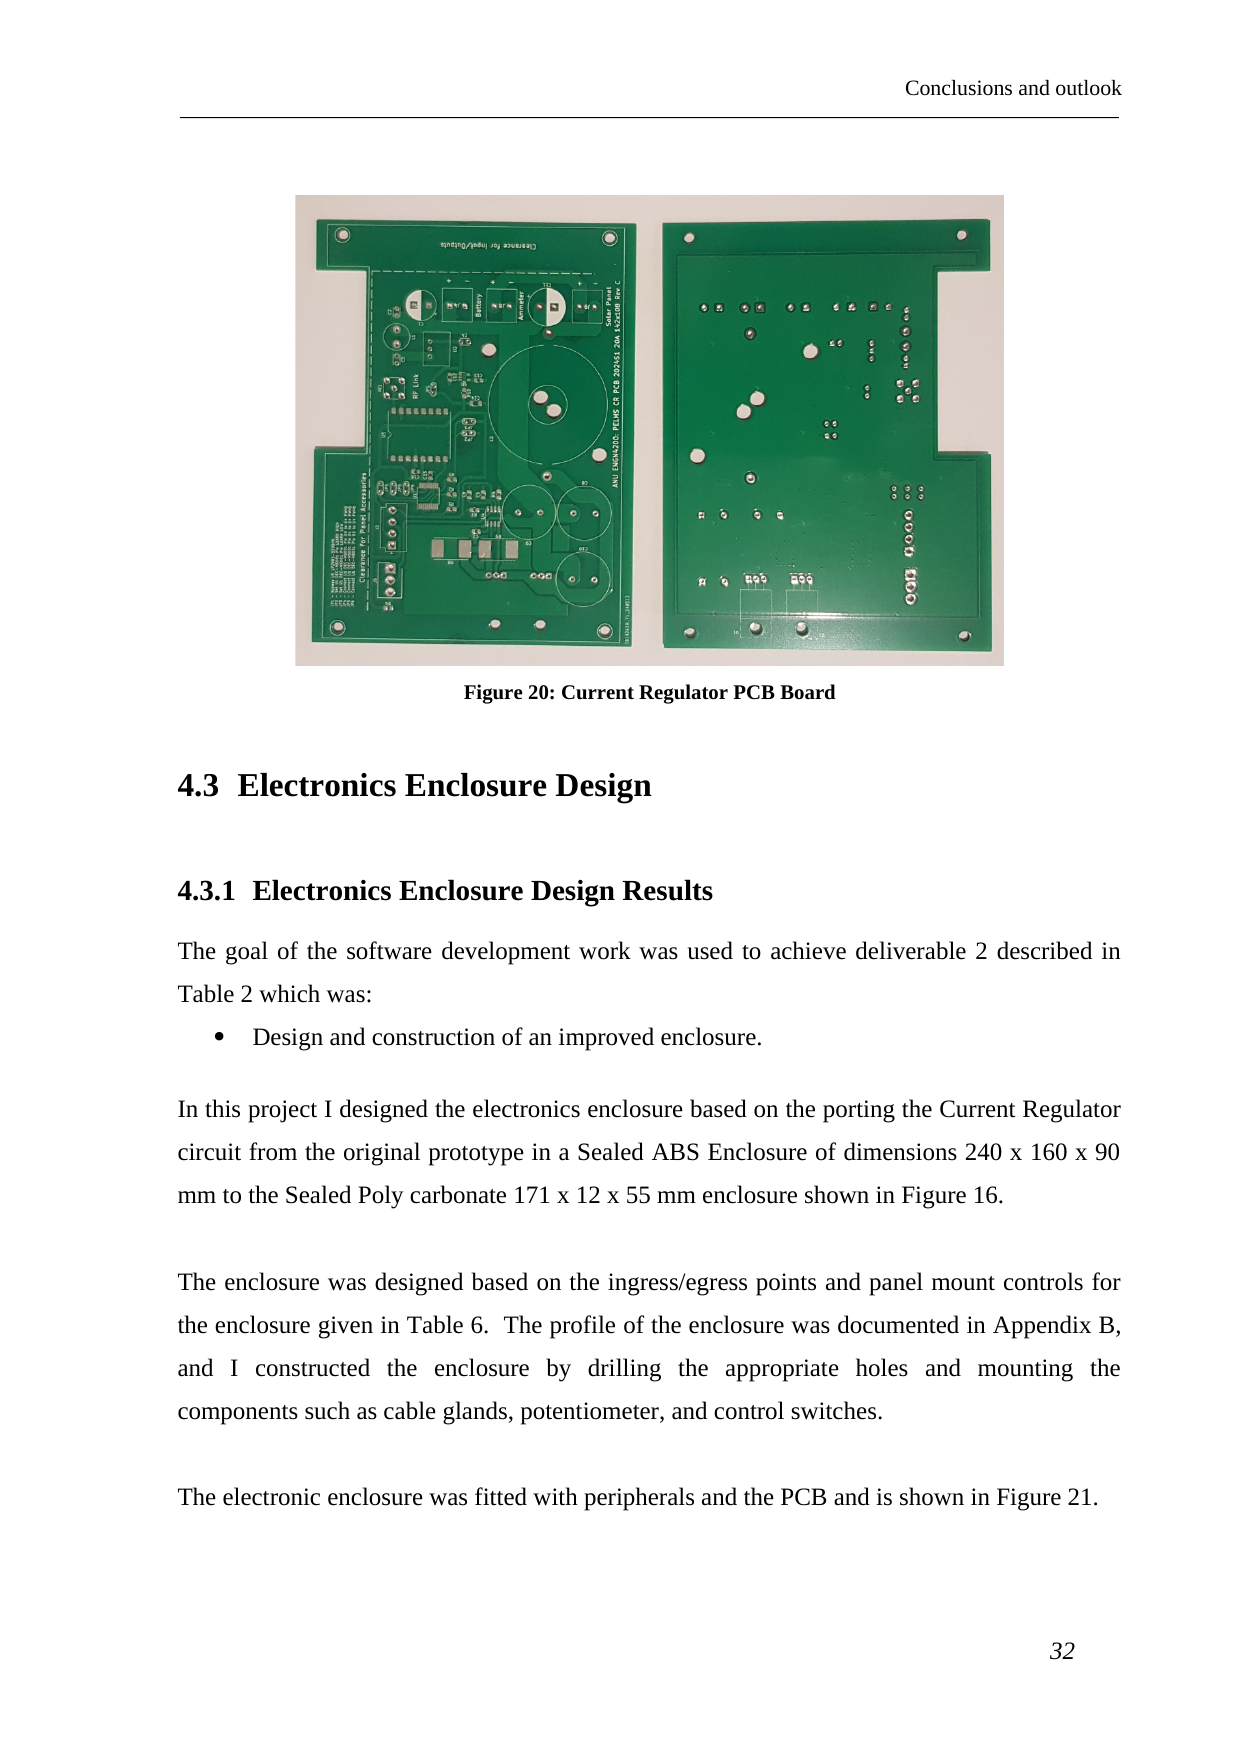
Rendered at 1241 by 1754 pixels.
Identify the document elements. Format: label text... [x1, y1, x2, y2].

picture [295, 195, 1004, 666]
text Figure 20: Current Regulator PCB Board [177, 679, 1122, 704]
text The enclosure was designed based on the ingress/egress points and panel mount controls for the enclosure given in Table 6. The profile of the enclosure was documented in Appendix B, and I constructed the enclosure by drilling the appropriate holes and mounting the components such as cable glands, potentiometer, and control switches. [177, 1267, 1122, 1425]
subtitle Electronics Enclosure Design [177, 766, 1122, 804]
subtitle Electronics Enclosure Design Results [177, 873, 1122, 907]
list Design and construction of an improved enclosure. [215, 1022, 1122, 1051]
text The electronic enclosure was fitted with peripherals and the PCB and is shown in Figure 21. [177, 1482, 1122, 1511]
text The goal of the software development work was used to achieve deliverable 2 described in Table 2 which was: [177, 936, 1122, 1008]
text In this project I designed the electronics enclosure based on the porting the Current Regulator circuit from the original prototype in a Sealed ABS Enclosure of dimensions 240 x 160 x 90 mm to the Sealed Poly carbonate 171 x 12 x 55 mm enclosure shown in Figure 16. [177, 1094, 1122, 1209]
